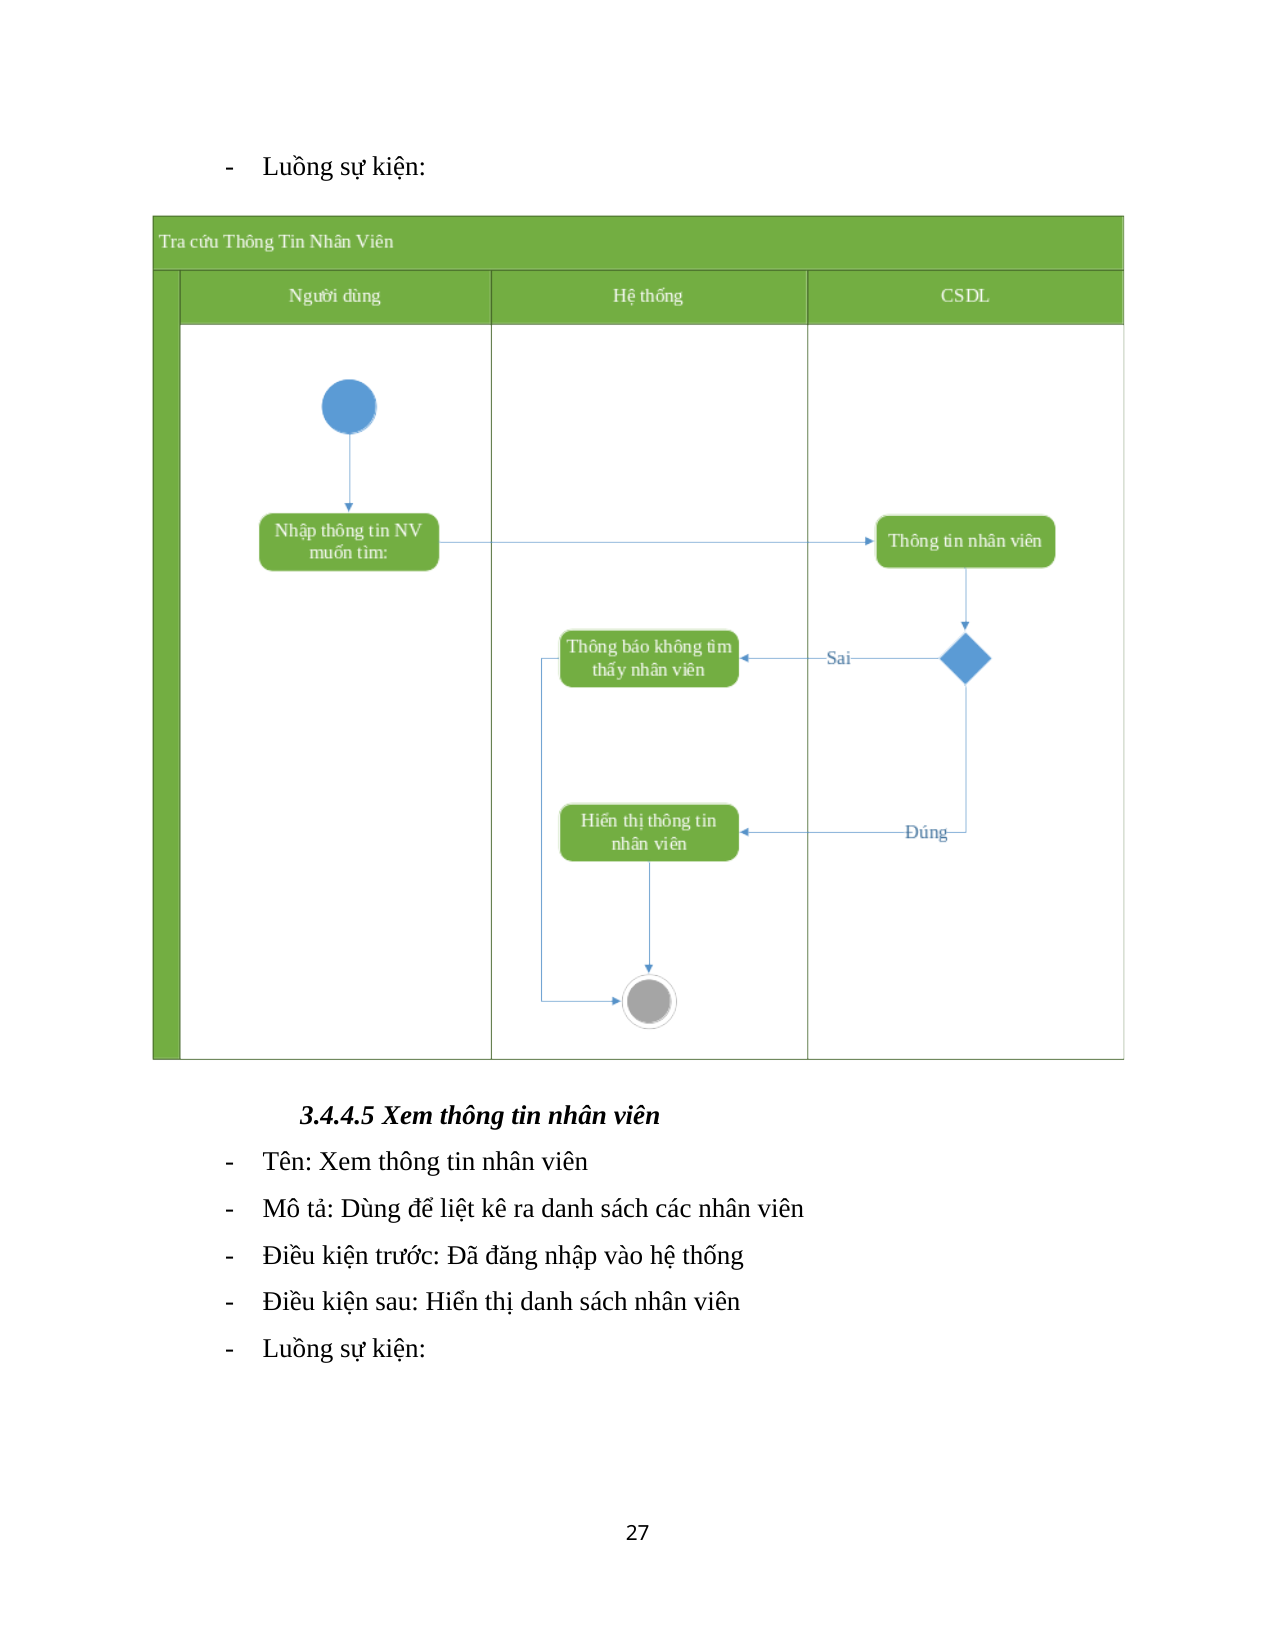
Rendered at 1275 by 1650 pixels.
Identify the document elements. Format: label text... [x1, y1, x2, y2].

list Điều kiện sau: Hiển thị danh sách nhân viên [225, 1286, 1125, 1317]
subtitle Xem thông tin nhân viên [300, 1099, 1125, 1130]
list Tên: Xem thông tin nhân viên [225, 1146, 1125, 1177]
list Luồng sự kiện: [225, 1332, 1125, 1363]
list Luồng sự kiện: [225, 150, 1125, 181]
list Điều kiện trước: Đã đăng nhập vào hệ thống [225, 1239, 1125, 1270]
list Mô tả: Dùng để liệt kê ra danh sách các nhân viên [225, 1192, 1125, 1223]
